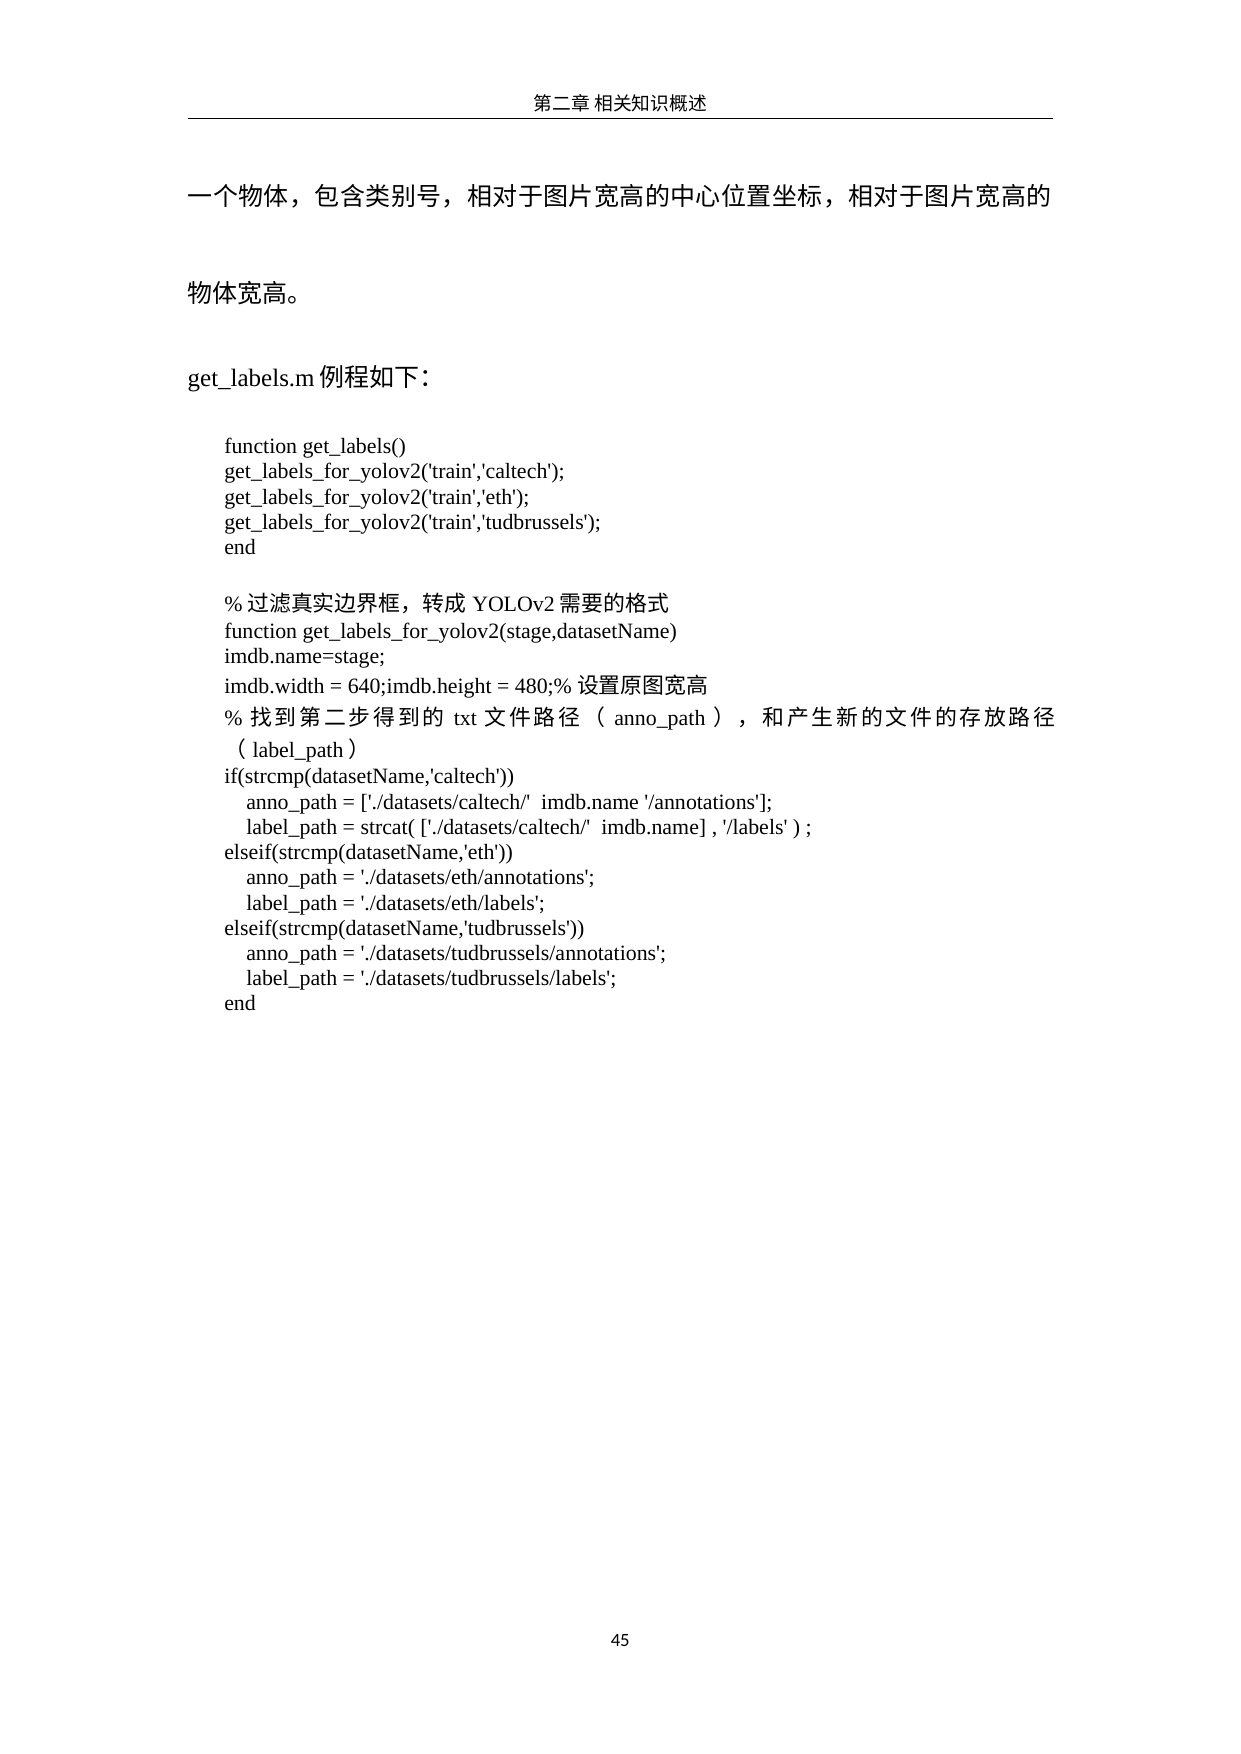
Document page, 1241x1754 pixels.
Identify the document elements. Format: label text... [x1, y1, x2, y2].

text get_labels.m例程如下： [187, 343, 1053, 408]
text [187, 162, 1053, 324]
